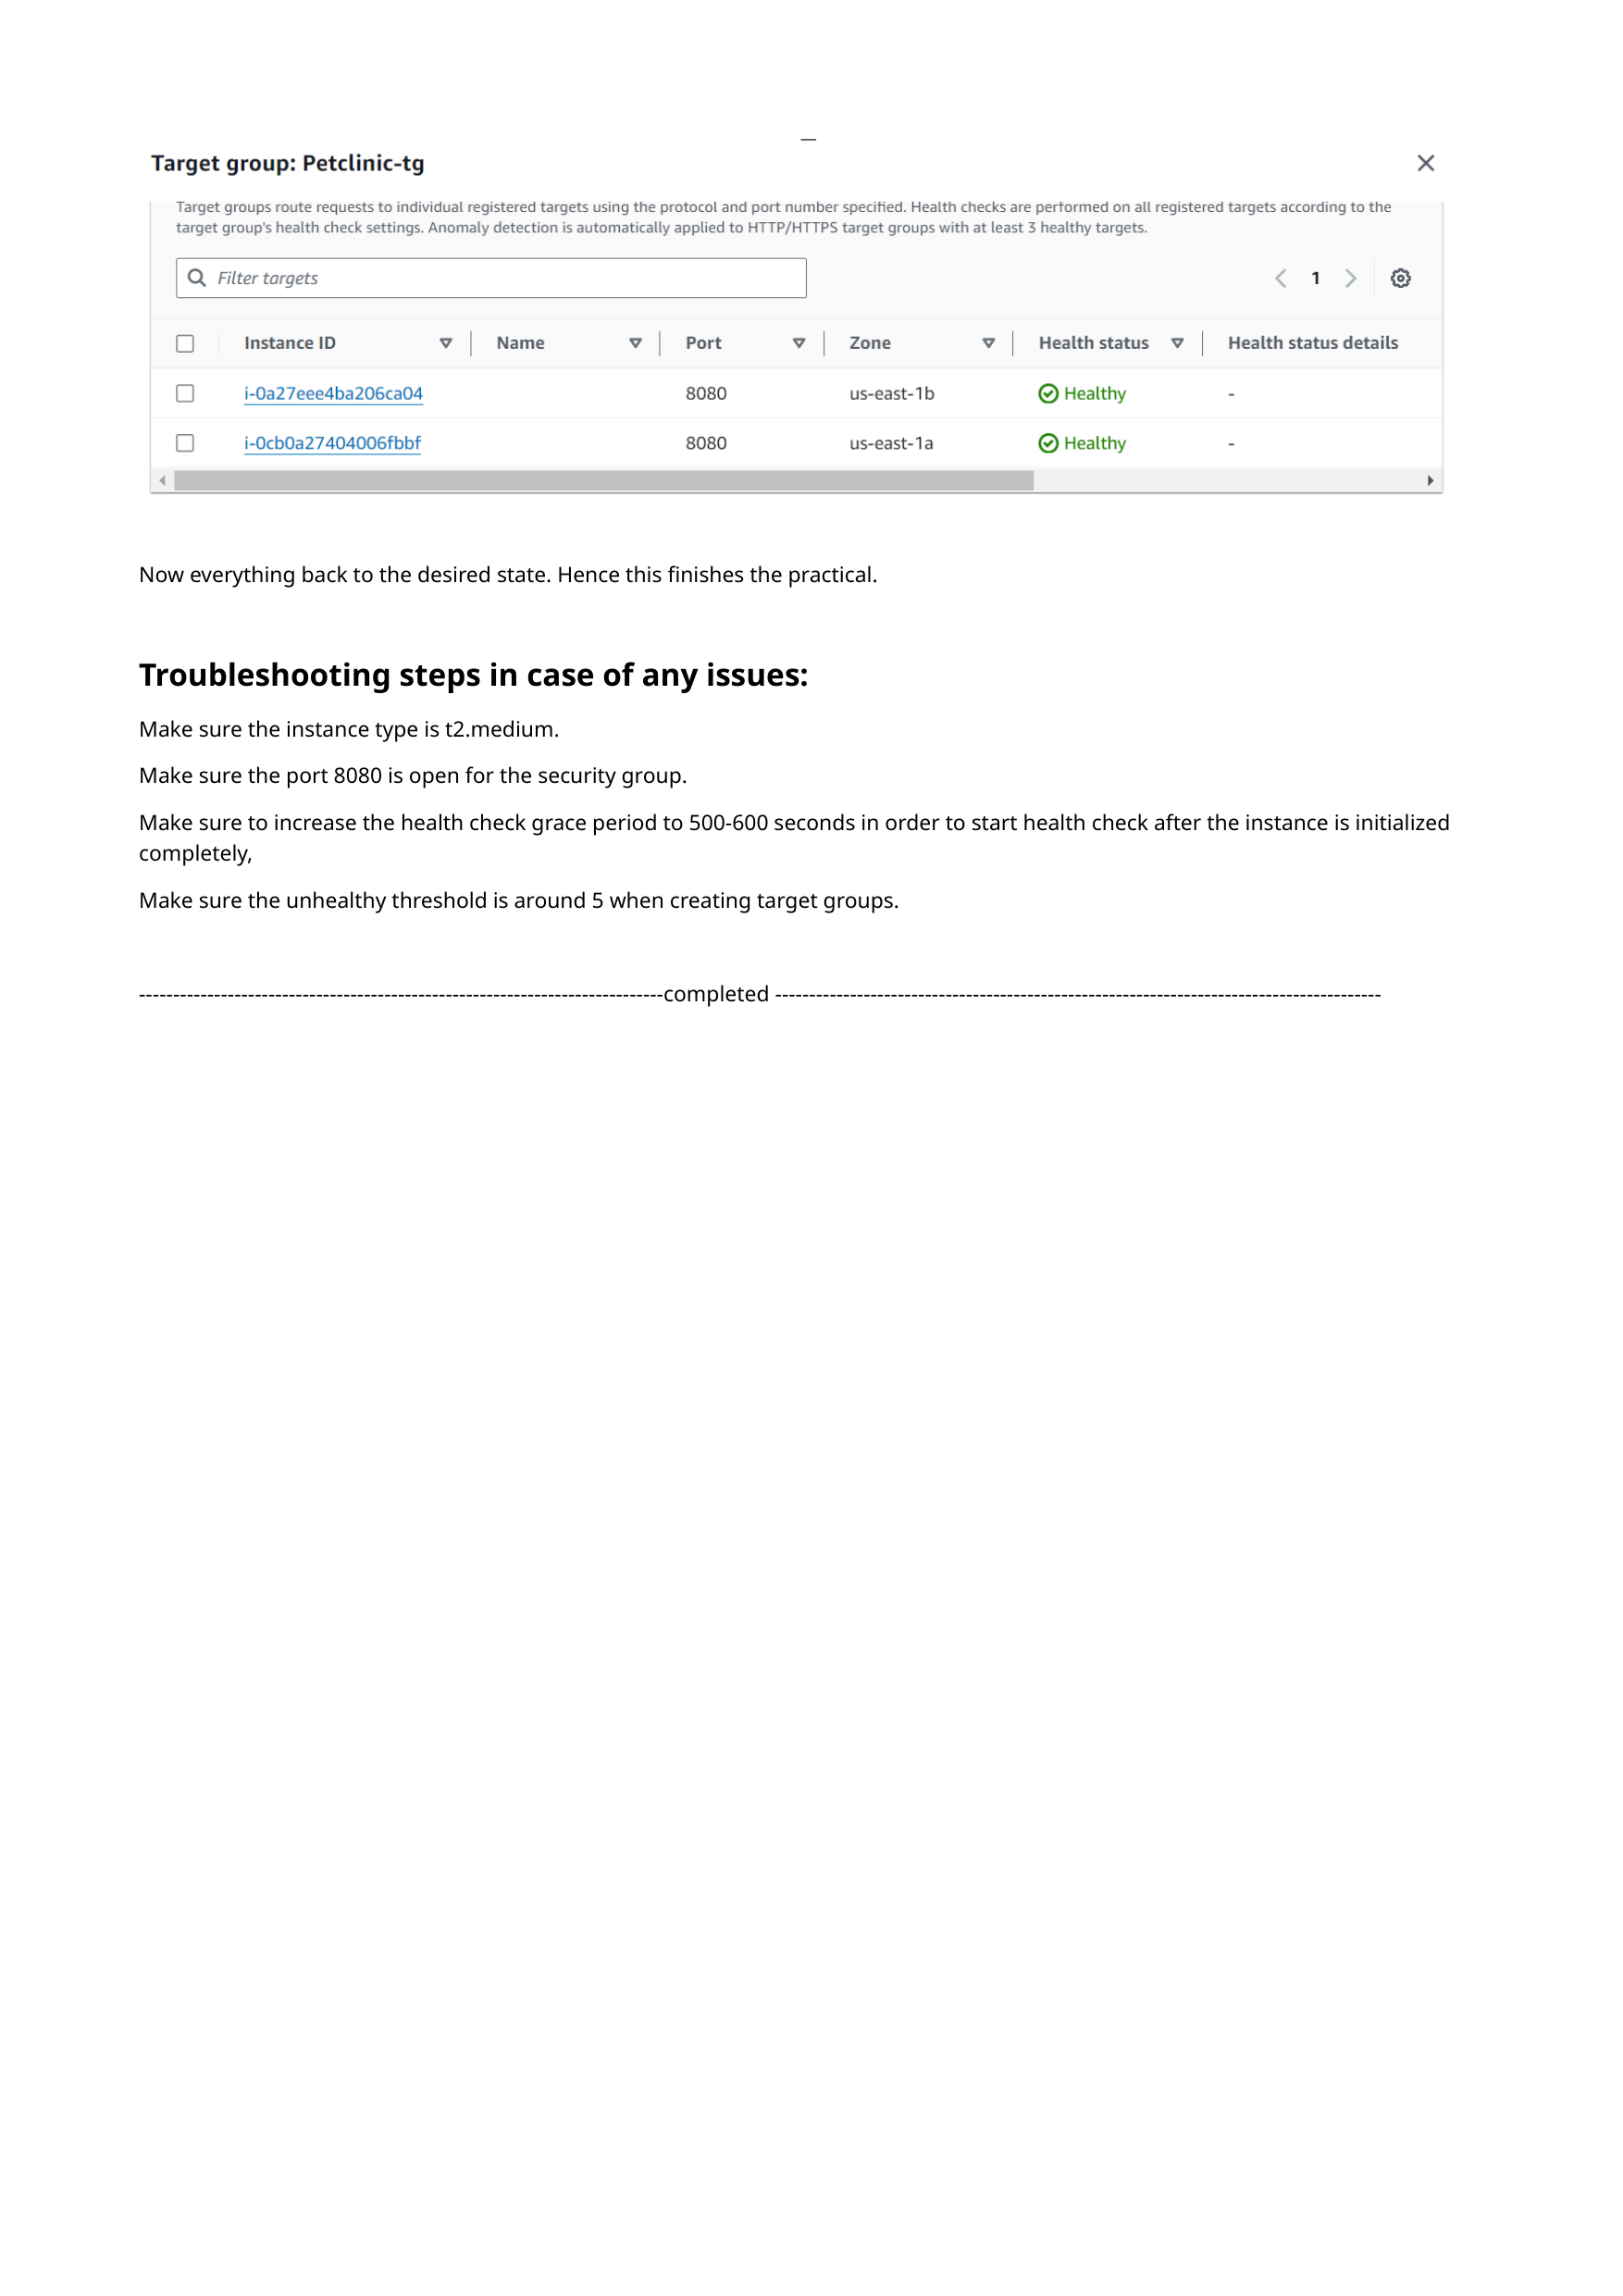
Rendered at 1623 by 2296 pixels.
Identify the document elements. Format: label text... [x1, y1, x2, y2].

text -----------------------------------------------------------------------------completed ----------------------------------------------------------------------------------------- [139, 979, 1484, 1008]
text Make sure the instance type is t2.medium. [139, 714, 1484, 743]
text Make sure the unhealthy threshold is around 5 when creating target groups. [139, 886, 1484, 914]
picture [139, 139, 1484, 496]
text Make sure the port 8080 is open for the security group. [139, 761, 1484, 789]
text Now everything back to the desired state. Hence this finishes the practical. [139, 560, 1484, 590]
text Troubleshooting steps in case of any issues: [139, 653, 1484, 696]
text Make sure to increase the health check grace period to 500-600 seconds in order to start health check after the instance is initialized completely, [139, 808, 1484, 868]
